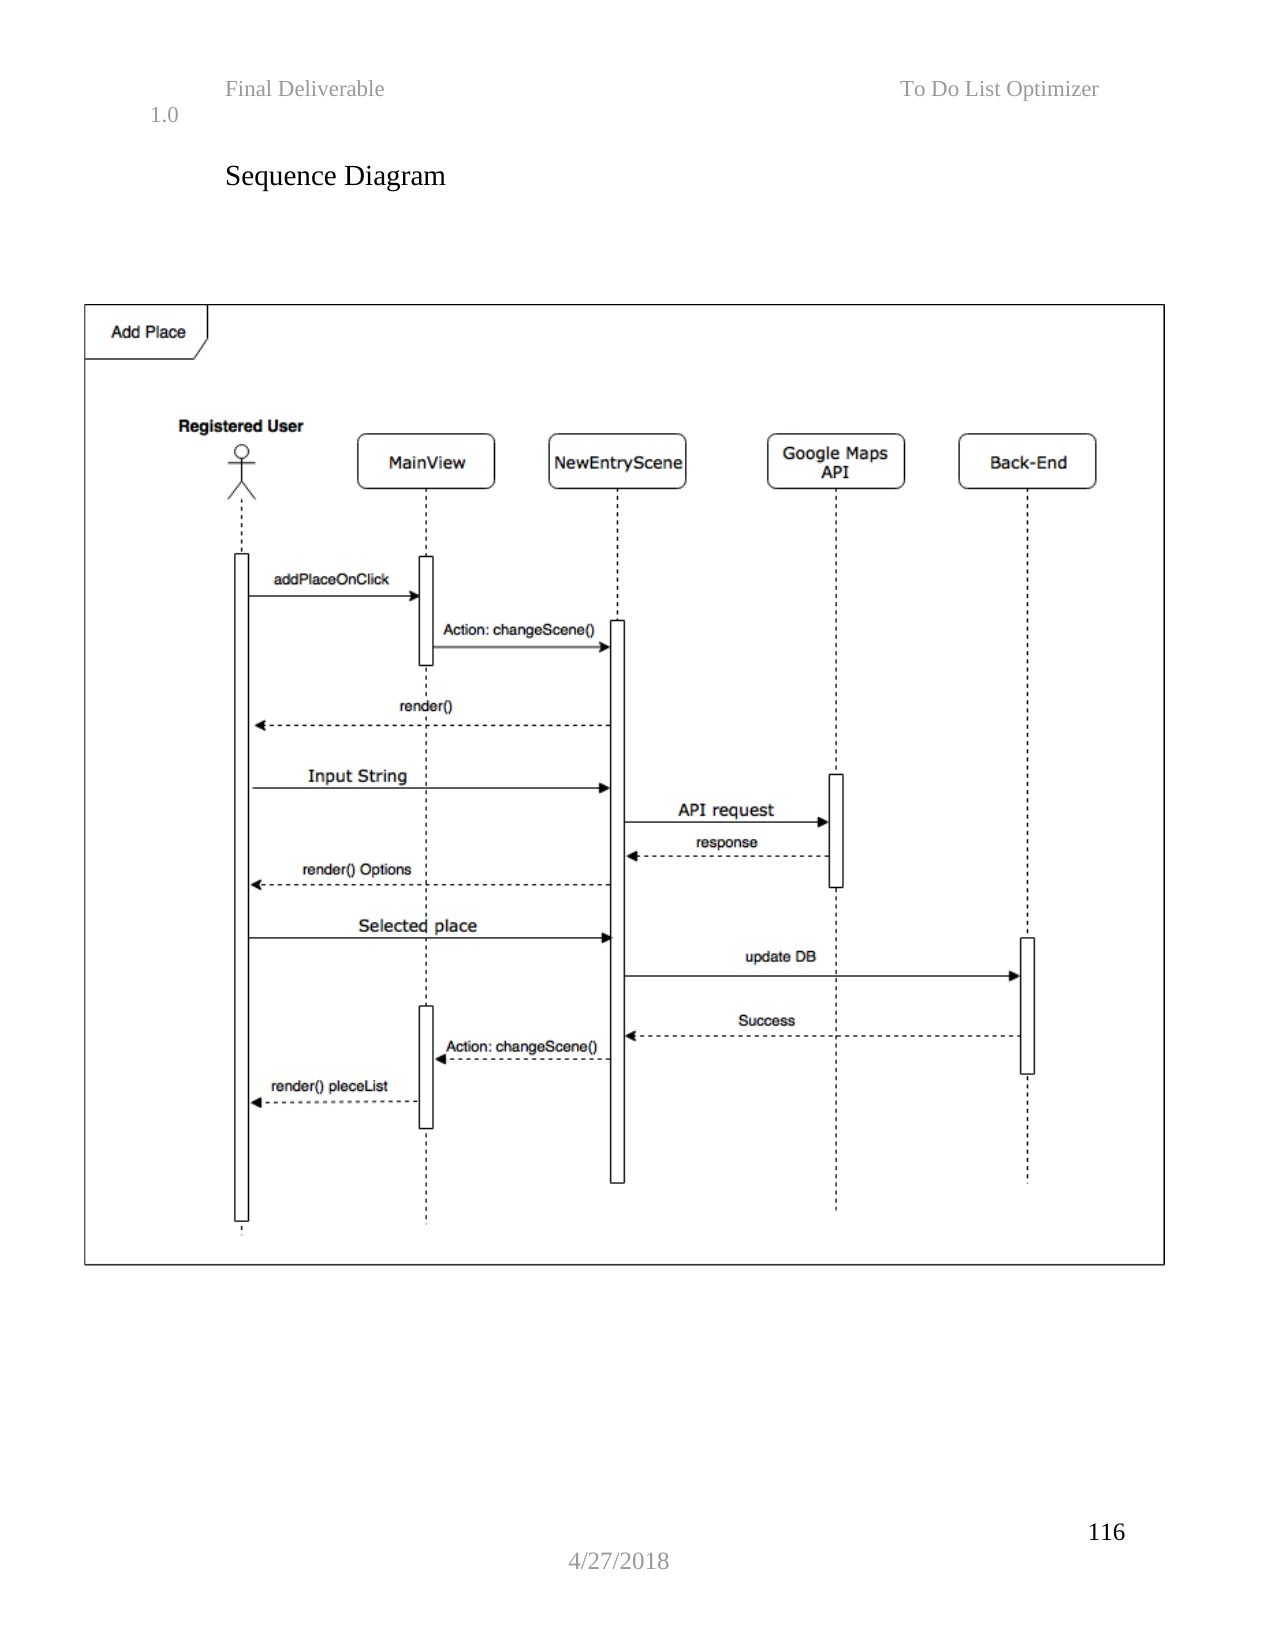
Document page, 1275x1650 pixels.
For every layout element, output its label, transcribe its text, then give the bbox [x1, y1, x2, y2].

picture [84, 304, 1165, 1267]
title Sequence Diagram [150, 158, 1125, 192]
